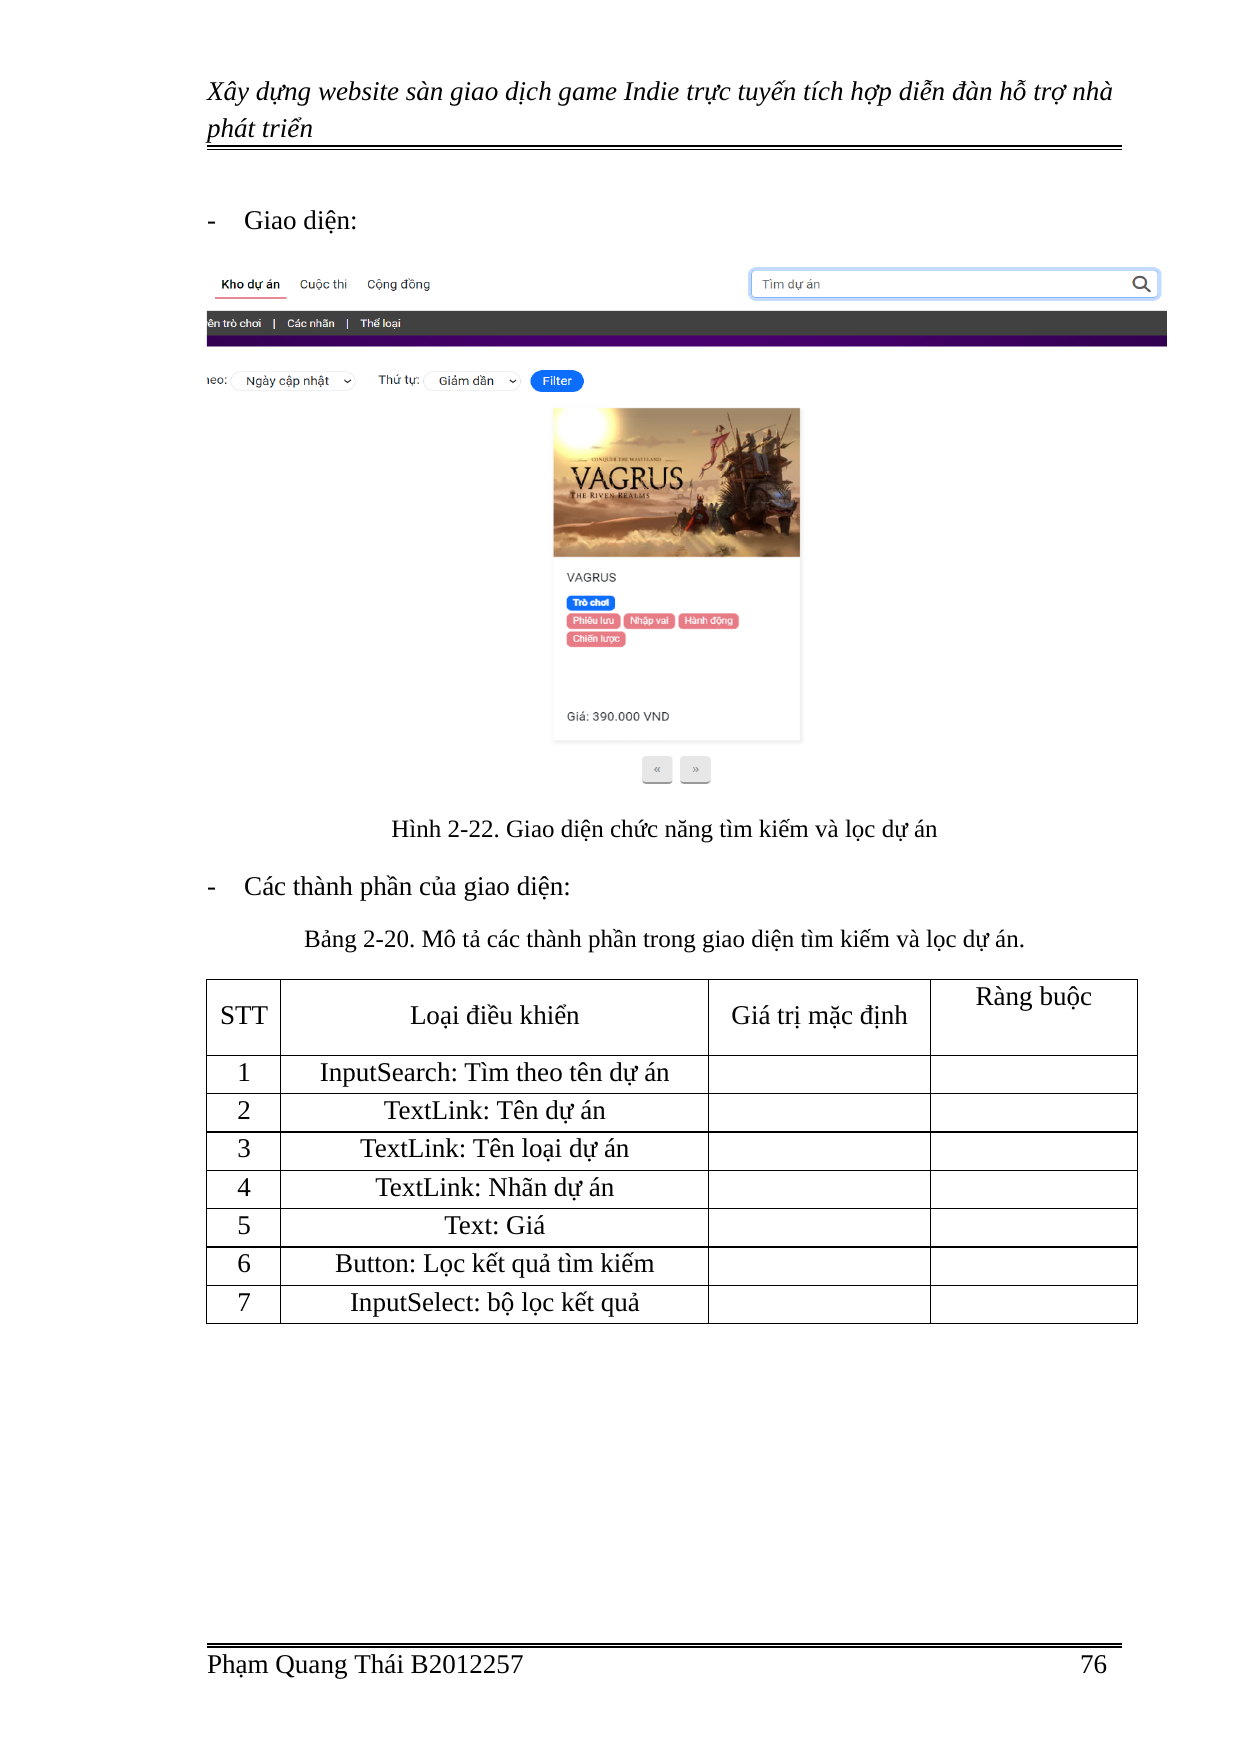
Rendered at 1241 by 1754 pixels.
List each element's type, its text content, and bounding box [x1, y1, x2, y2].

table_cell [709, 1286, 930, 1323]
table_cell [709, 1209, 930, 1246]
table_cell [931, 1171, 1137, 1208]
table_cell 2 [207, 1094, 280, 1131]
table_cell [931, 1094, 1137, 1131]
table_cell TextLink: Nhãn dự án [281, 1171, 708, 1208]
table_cell [931, 1133, 1137, 1170]
picture [206, 258, 1167, 792]
text Hình 2-22. Giao diện chức năng tìm kiếm và lọc dự án [207, 814, 1122, 843]
table_cell [709, 1133, 930, 1170]
table_header Giá trị mặc định [709, 980, 930, 1055]
table_cell 6 [207, 1248, 280, 1285]
table_cell Button: Lọc kết quả tìm kiếm [281, 1248, 708, 1285]
table_cell 5 [207, 1209, 280, 1246]
table_header Loại điều khiển [281, 980, 708, 1055]
table_cell [709, 1056, 930, 1093]
table_cell InputSearch: Tìm theo tên dự án [281, 1056, 708, 1093]
table_cell [931, 1286, 1137, 1323]
table_cell [931, 1248, 1137, 1285]
table_cell TextLink: Tên loại dự án [281, 1133, 708, 1170]
table_cell TextLink: Tên dự án [281, 1094, 708, 1131]
table_cell [931, 1209, 1137, 1246]
table_header STT [207, 980, 280, 1055]
list Các thành phần của giao diện: [207, 870, 1122, 901]
text Bảng 2-20. Mô tả các thành phần trong giao diện tìm kiếm và lọc dự án. [207, 924, 1122, 952]
list Giao diện: [207, 204, 1122, 235]
table_cell [709, 1094, 930, 1131]
table_cell 1 [207, 1056, 280, 1093]
table_cell [709, 1171, 930, 1208]
table_cell 7 [207, 1286, 280, 1323]
table_cell InputSelect: bộ lọc kết quả [281, 1286, 708, 1323]
table_header Ràng buộc [931, 980, 1137, 1055]
table_cell Text: Giá [281, 1209, 708, 1246]
table_cell 4 [207, 1171, 280, 1208]
table_cell 3 [207, 1133, 280, 1170]
table_cell [931, 1056, 1137, 1093]
table_cell [709, 1248, 930, 1285]
